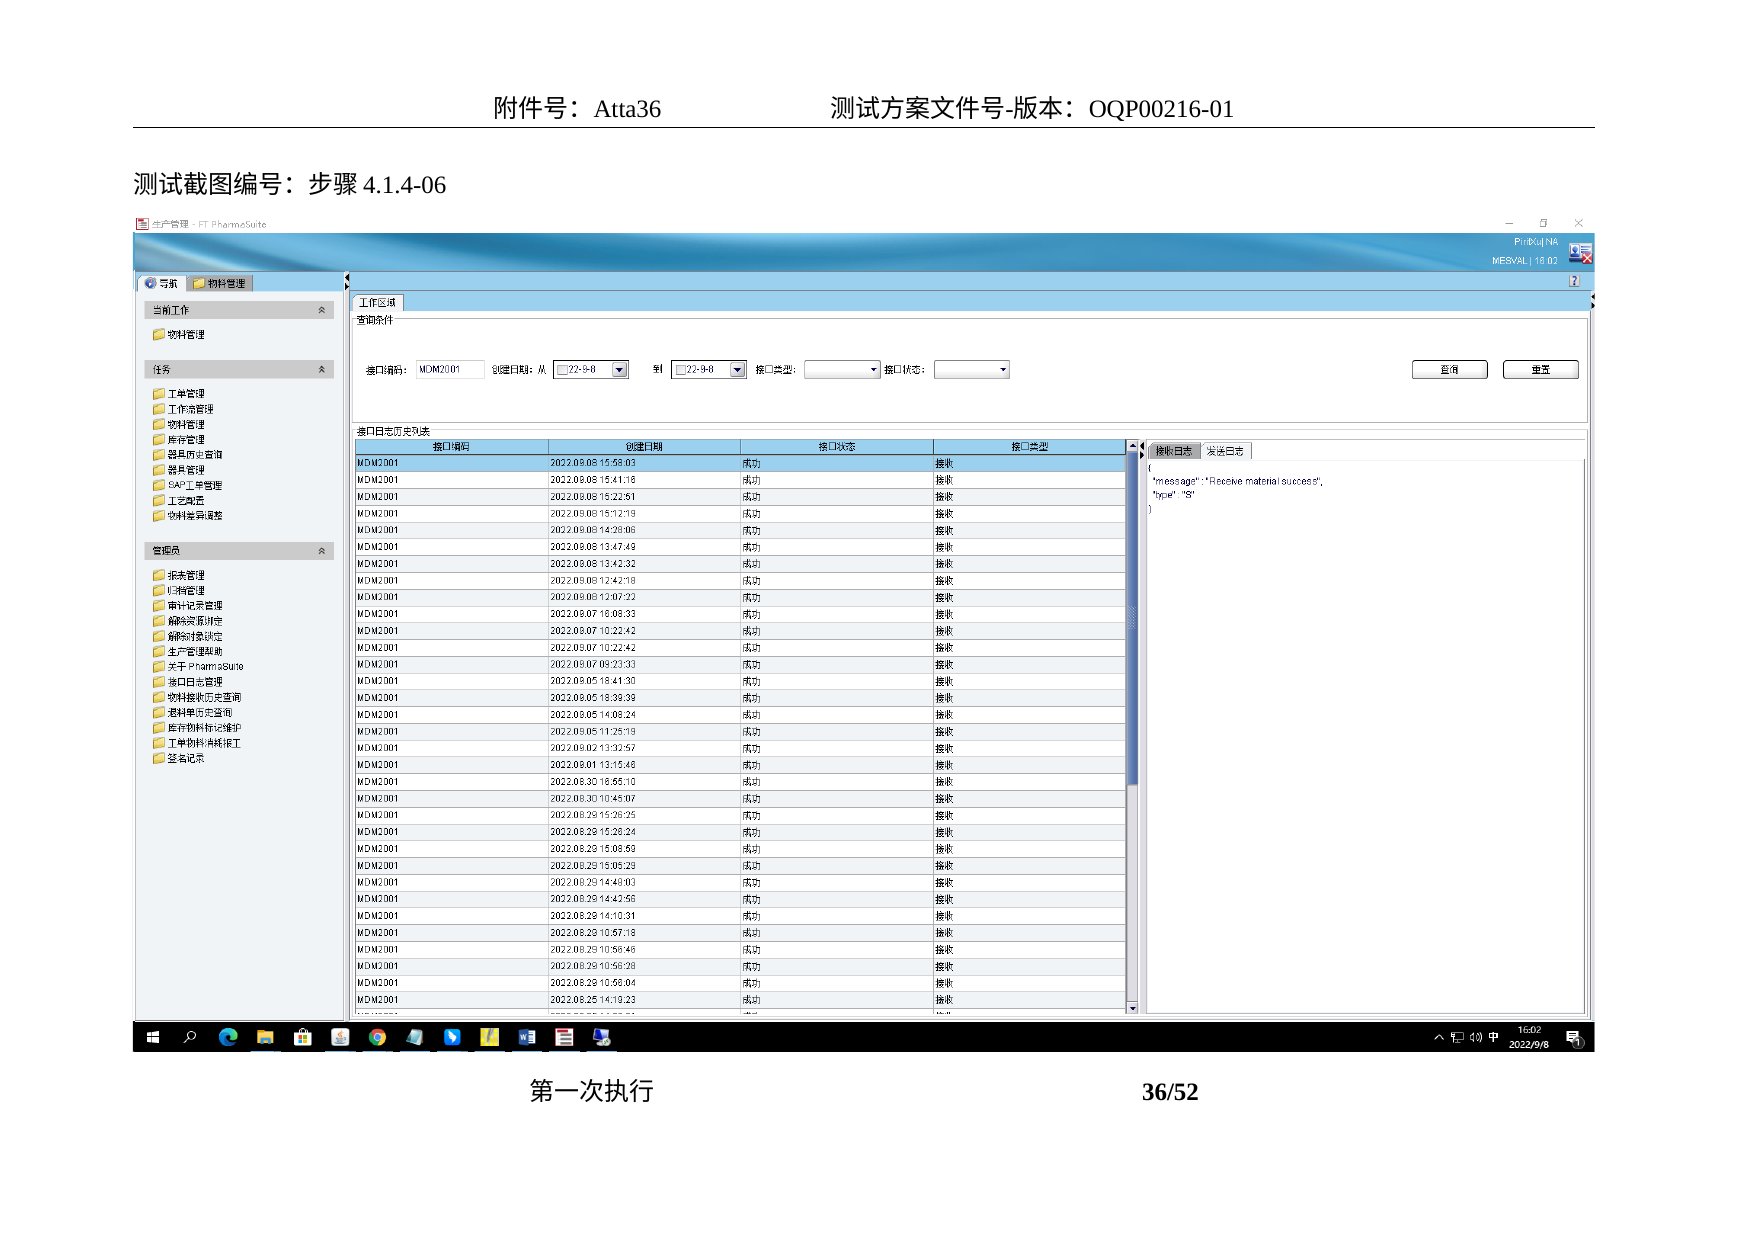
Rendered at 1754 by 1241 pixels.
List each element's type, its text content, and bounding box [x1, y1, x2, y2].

picture [132, 215, 1595, 1052]
text 测试截图编号：步骤4.1.4-06 [133, 150, 1595, 215]
